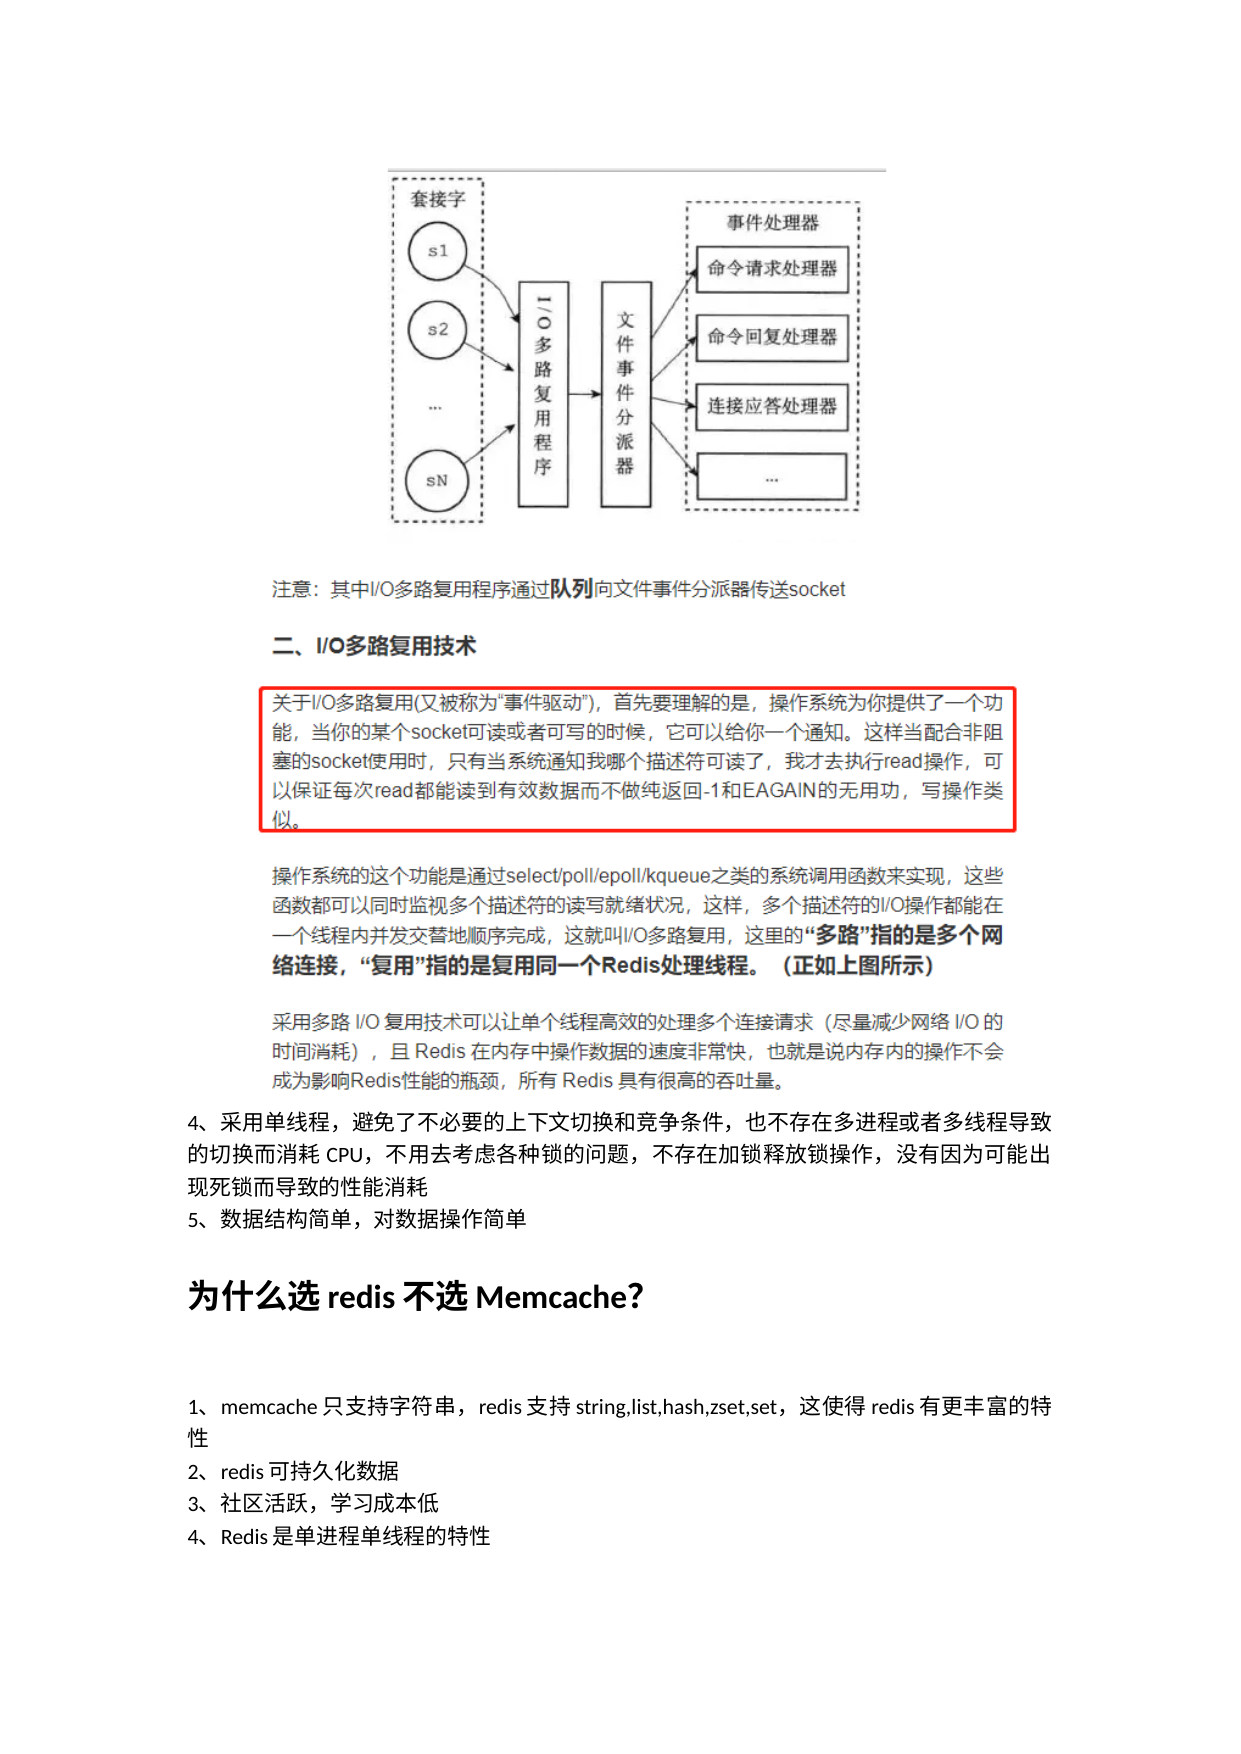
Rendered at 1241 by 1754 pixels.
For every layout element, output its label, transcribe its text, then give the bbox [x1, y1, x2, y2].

subtitle 为什么选redis不选Memcache？ [187, 1262, 1053, 1327]
list 社区活跃，学习成本低 [187, 1486, 1053, 1518]
list 数据结构简单，对数据操作简单 [187, 1202, 1053, 1234]
list redis可持久化数据 [187, 1453, 1053, 1486]
picture [187, 162, 1052, 1102]
list 采用单线程，避免了不必要的上下文切换和竞争条件，也不存在多进程或者多线程导致的切换而消耗 CPU，不用去考虑各种锁的问题，不存在加锁释放锁操作，没有因为可能出现死锁而导致的性能消耗 [187, 1104, 1053, 1202]
list Redis是单进程单线程的特性 [187, 1518, 1053, 1551]
list memcache只支持字符串，redis支持string,list,hash,zset,set，这使得redis有更丰富的特性 [187, 1388, 1053, 1453]
